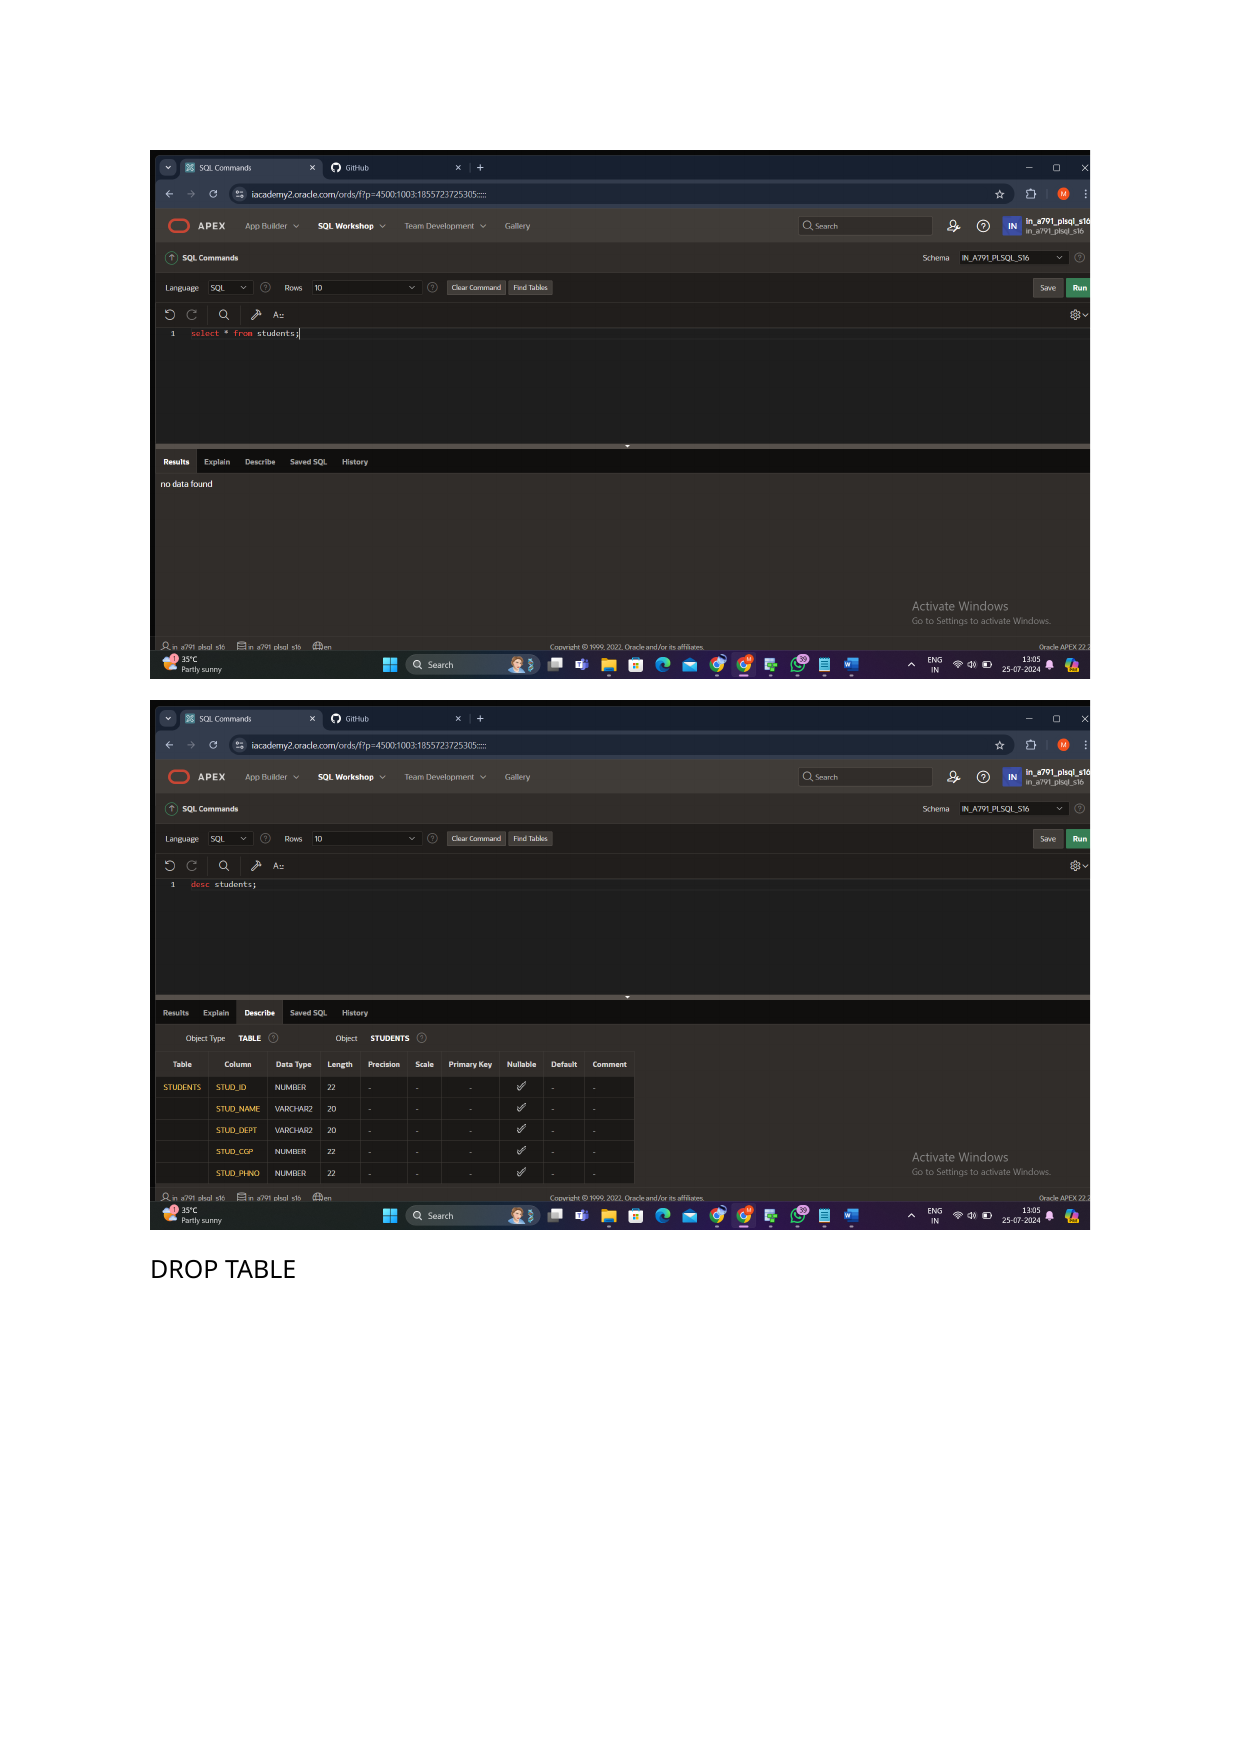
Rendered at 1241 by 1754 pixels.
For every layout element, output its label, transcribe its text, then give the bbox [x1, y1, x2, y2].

picture [150, 150, 1091, 679]
text DROP TABLE [150, 1251, 1090, 1285]
picture [150, 700, 1091, 1230]
